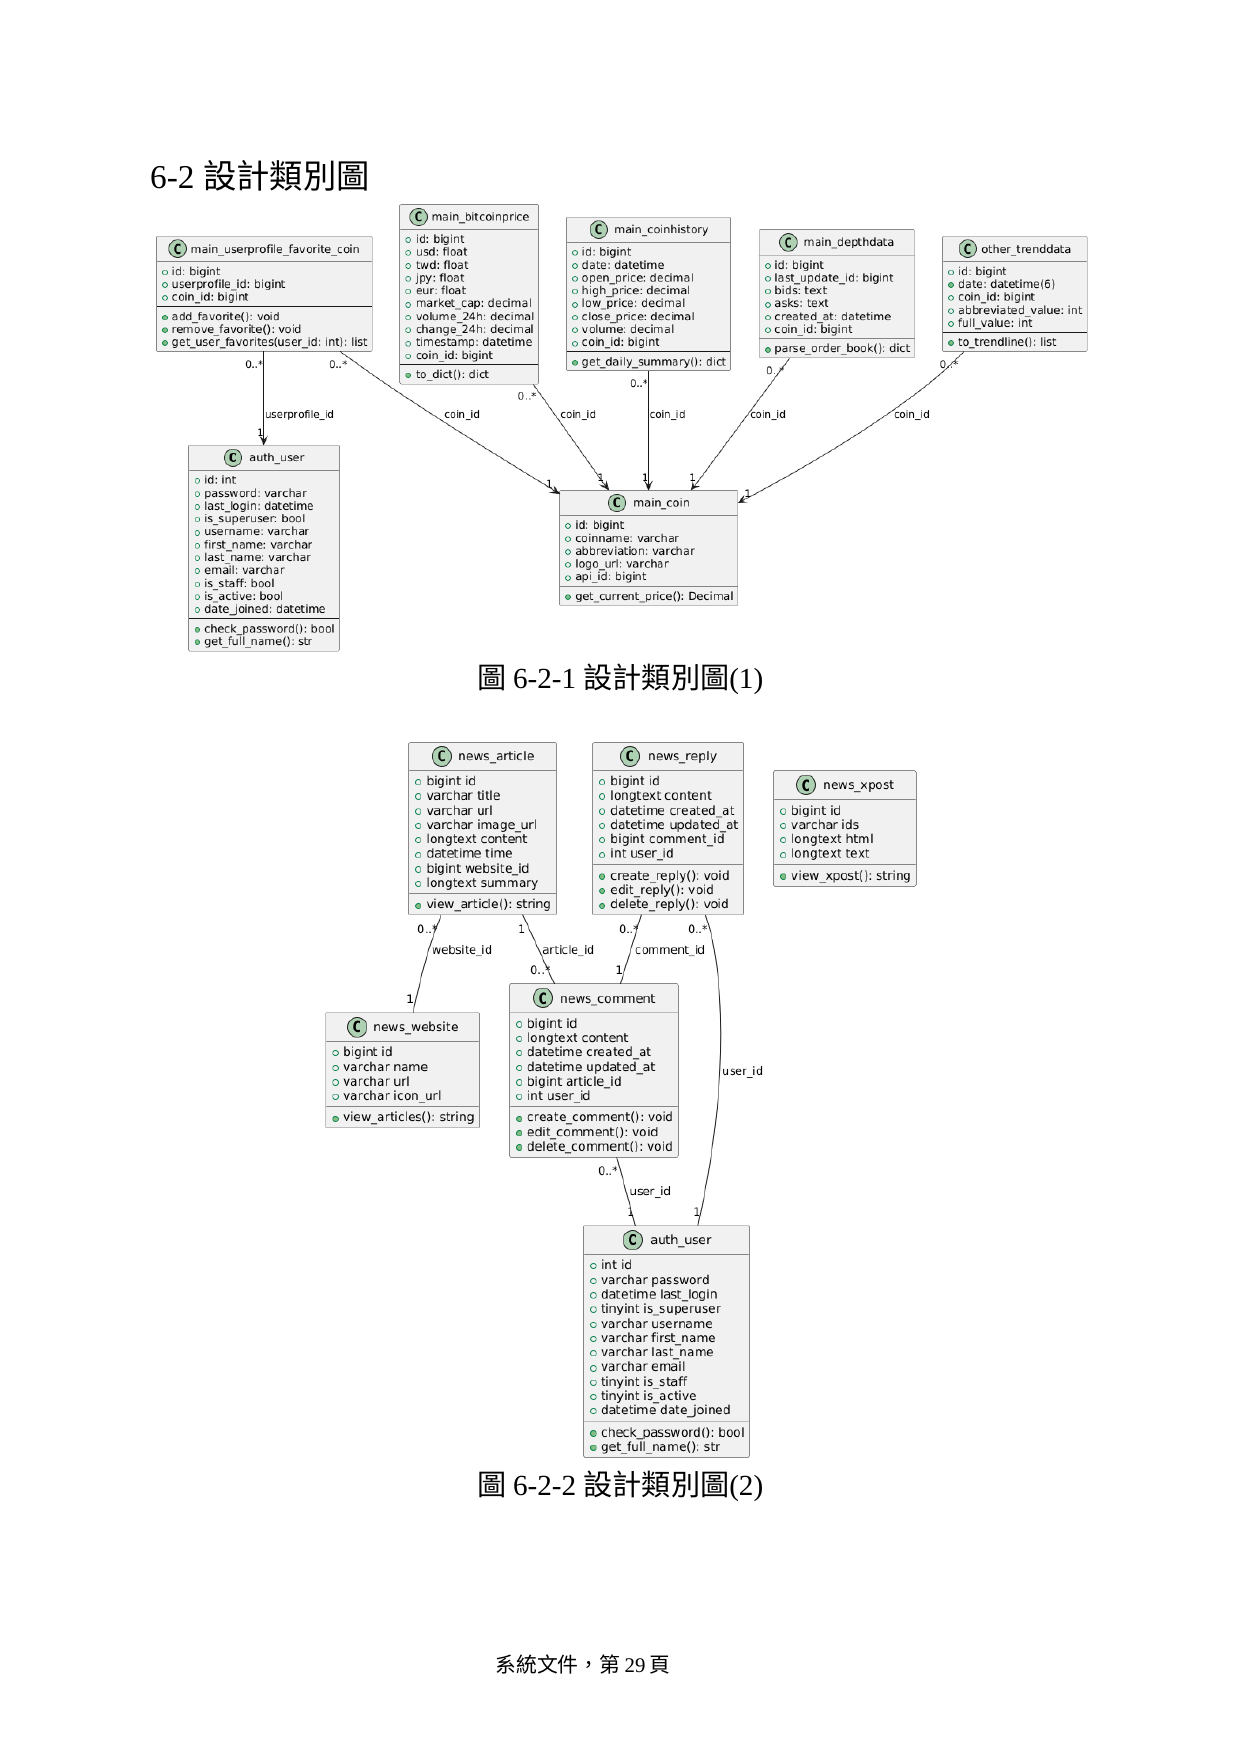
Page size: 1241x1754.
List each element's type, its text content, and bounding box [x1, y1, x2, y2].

text 圖 6-2-1 設計類別圖(1) [150, 655, 1090, 697]
text 圖 6-2-2 設計類別圖(2) [150, 1462, 1090, 1504]
picture [319, 735, 921, 1462]
picture [150, 198, 1091, 655]
text 6-2 設計類別圖 [150, 150, 1090, 198]
